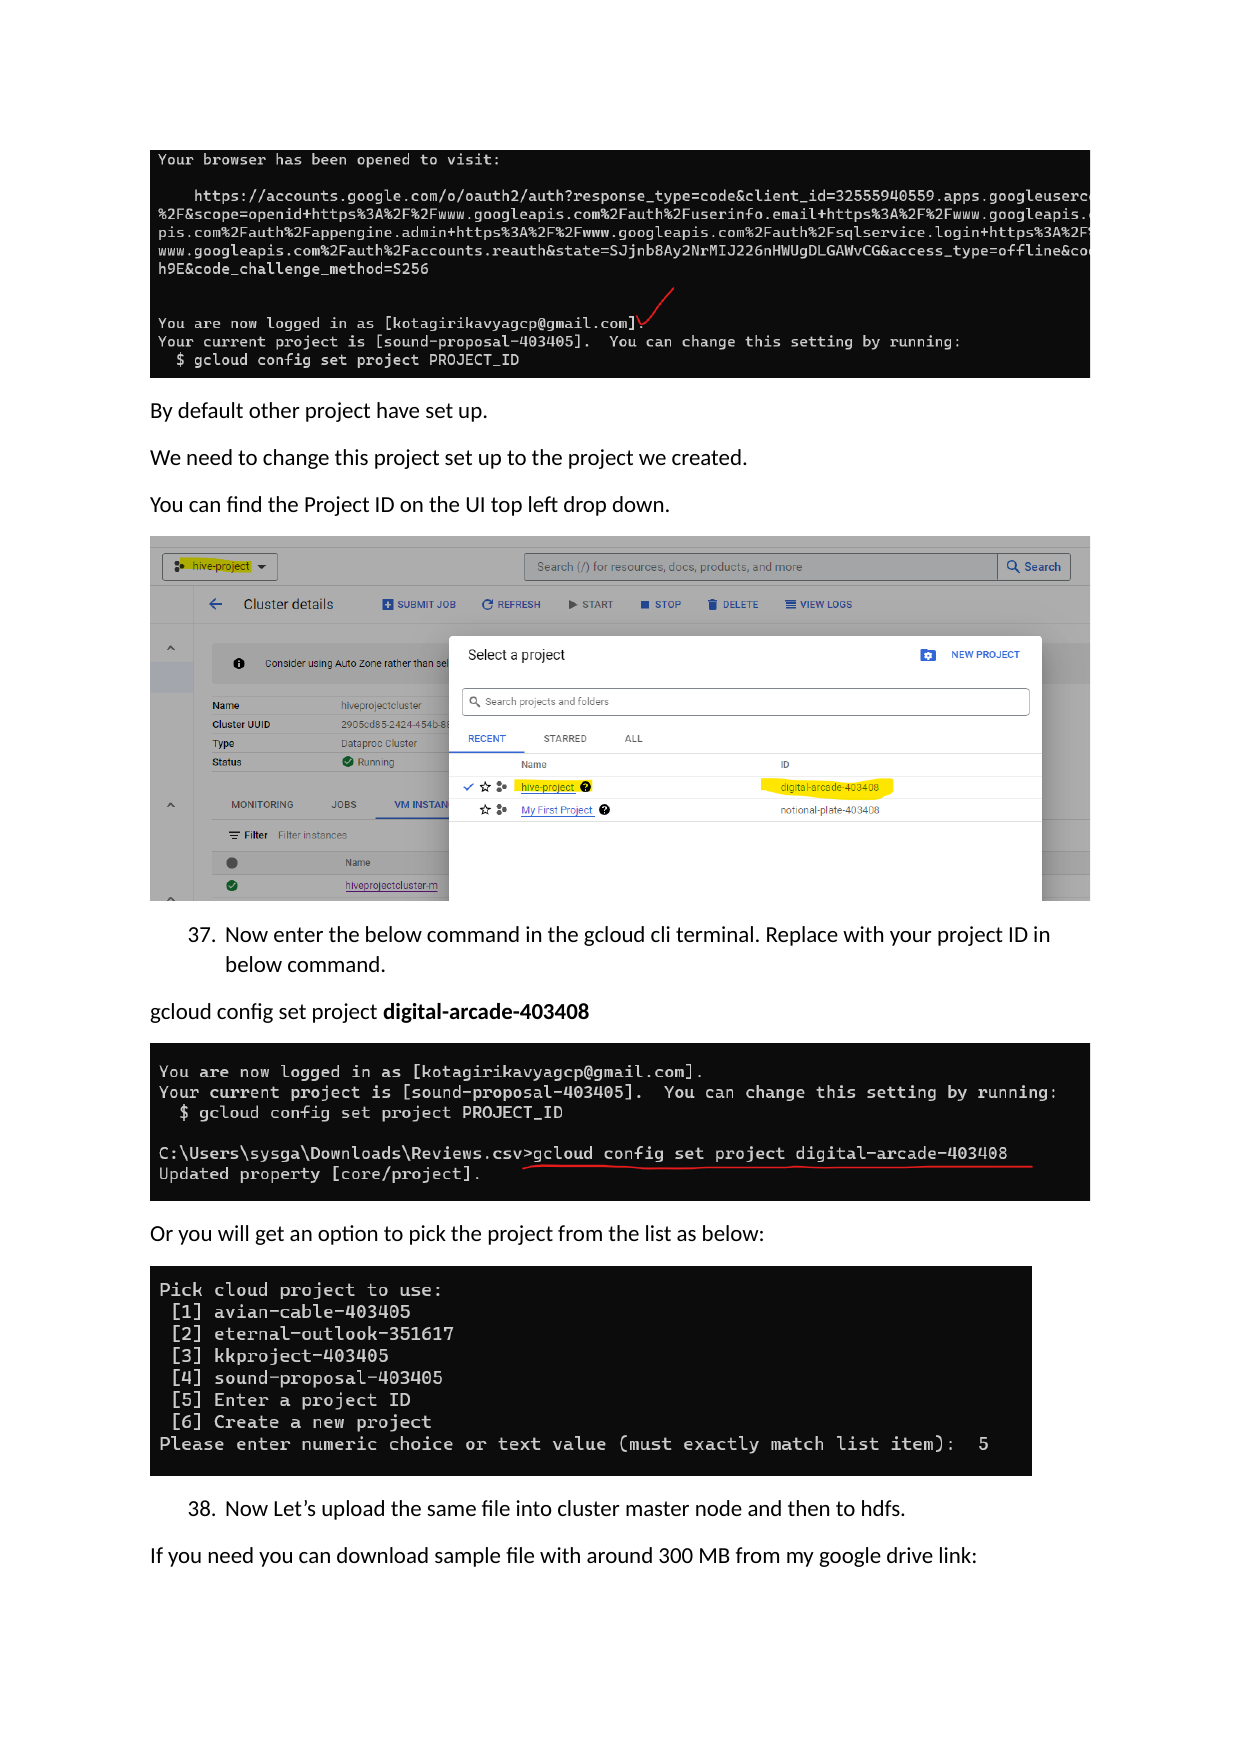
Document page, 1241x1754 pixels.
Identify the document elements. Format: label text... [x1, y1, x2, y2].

text You can find the Project ID on the UI top left drop down. [150, 490, 1090, 518]
text We need to change this project set up to the project we created. [150, 443, 1090, 471]
picture [150, 1266, 1032, 1476]
list Now enter the below command in the gcloud cli terminal. Replace with your project ID in below command. [187, 920, 1090, 978]
picture [150, 150, 1091, 378]
text By default other project have set up. [150, 396, 1090, 424]
text gcloud config set project digital-arcade-403408 [150, 997, 1090, 1025]
picture [150, 536, 1091, 901]
text If you need you can download sample file with around 300 MB from my google drive link: [150, 1541, 1090, 1569]
picture [150, 1043, 1091, 1201]
list Now Let’s upload the same file into cluster master node and then to hdfs. [187, 1494, 1090, 1522]
text Or you will get an option to pick the project from the list as below: [150, 1219, 1090, 1247]
